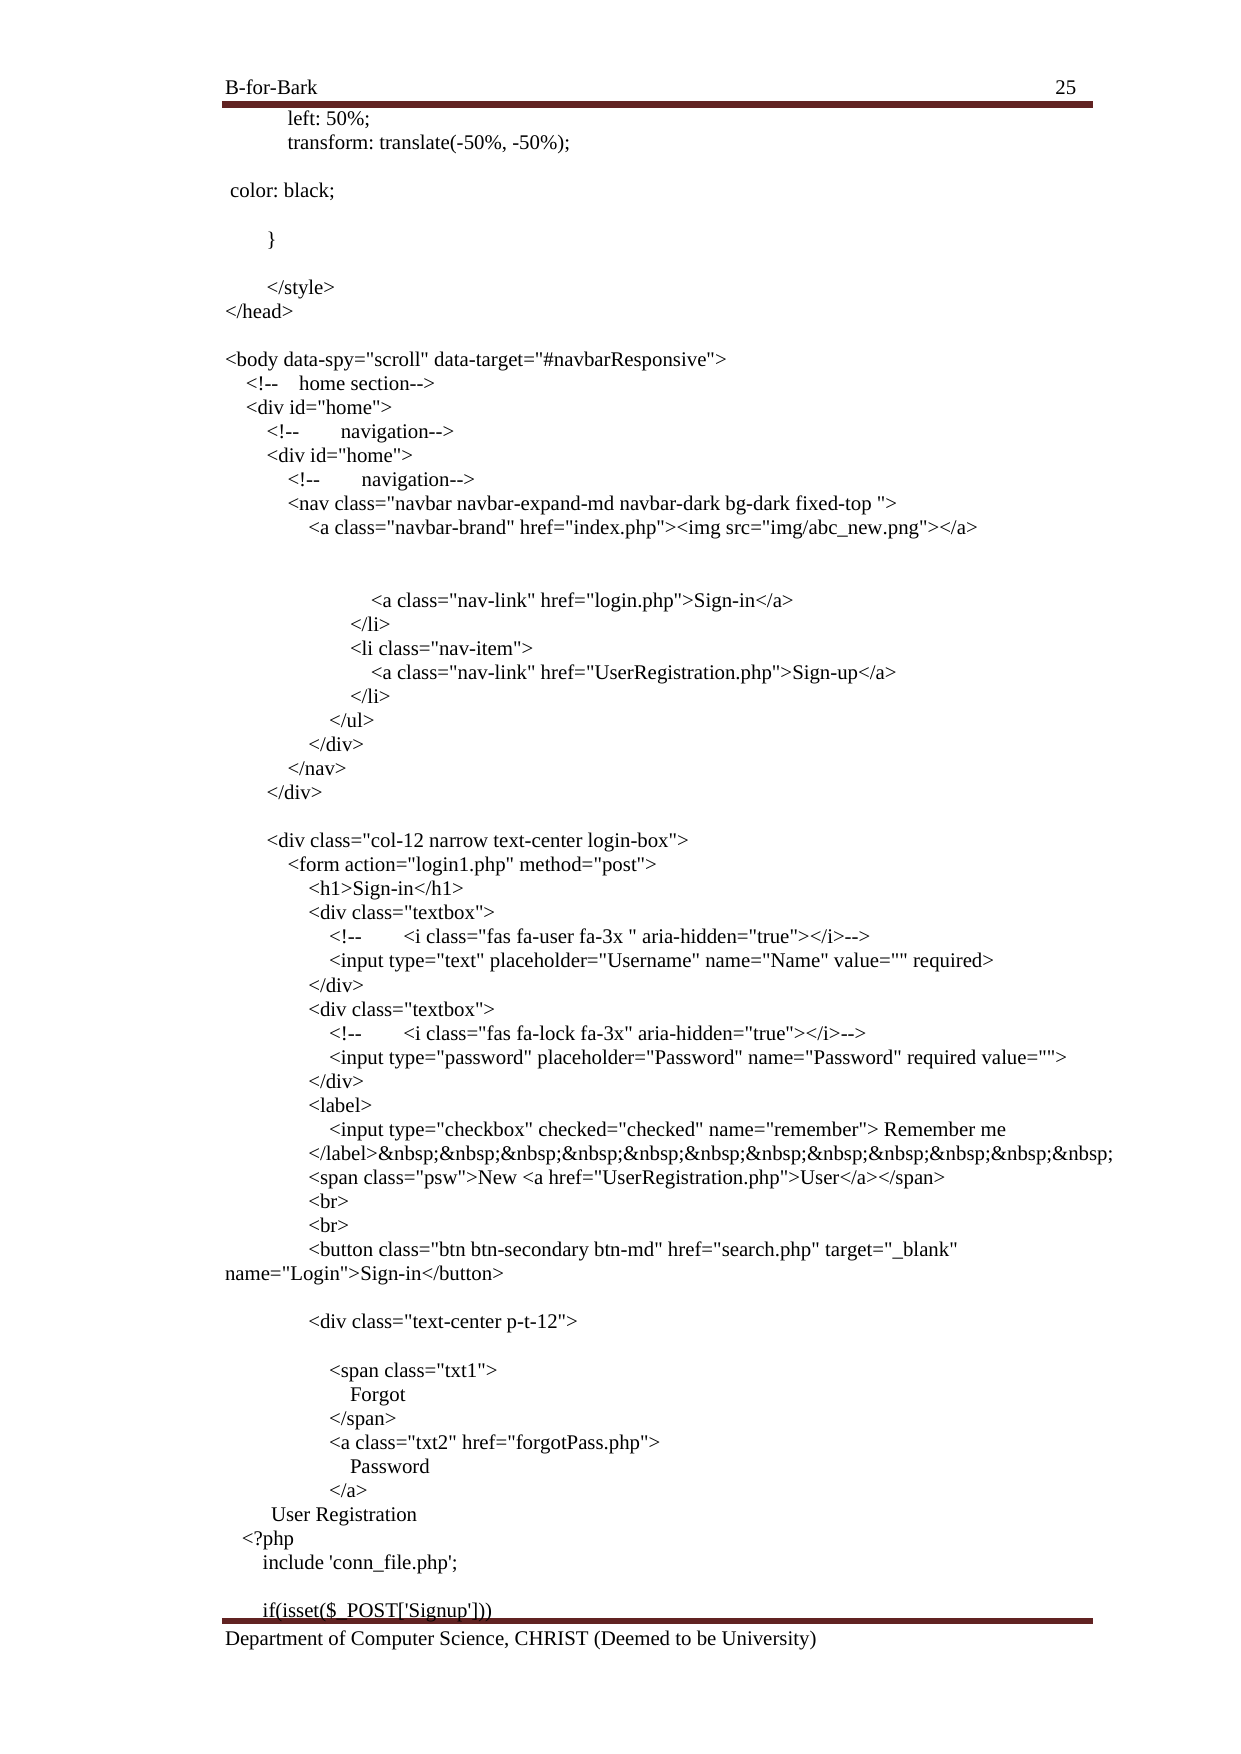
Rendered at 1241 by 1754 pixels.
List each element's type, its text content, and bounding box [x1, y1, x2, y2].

text <div id="home"> [225, 395, 1126, 419]
text <nav class="navbar navbar-expand-md navbar-dark bg-dark fixed-top "> [225, 491, 1126, 515]
text <div class="textbox"> [225, 900, 1126, 924]
text </nav> [225, 756, 1126, 780]
text <div id="home"> [225, 443, 1126, 467]
text color: black; [225, 178, 1126, 202]
text </div> [225, 780, 1126, 804]
text </div> [225, 732, 1126, 756]
text left: 50%; [225, 106, 1126, 130]
text </span> [225, 1406, 1126, 1430]
text </style> [225, 275, 1126, 299]
text <br> [225, 1213, 1126, 1237]
text <h1>Sign-in</h1> [225, 876, 1126, 900]
text <div class="textbox"> [225, 997, 1126, 1021]
text } [225, 227, 1126, 251]
text </li> [225, 684, 1126, 708]
text </div> [225, 972, 1126, 997]
text </ul> [225, 708, 1126, 732]
text <a class="nav-link" href="login.php">Sign-in</a> [225, 587, 1126, 612]
text <!-- <i class="fas fa-lock fa-3x" aria-hidden="true"></i>--> [225, 1021, 1126, 1045]
text <span class="psw">New <a href="UserRegistration.php">User</a></span> [225, 1165, 1126, 1189]
text </a> [225, 1478, 1126, 1502]
text <form action="login1.php" method="post"> [225, 852, 1126, 876]
text User Registration [167, 1502, 1126, 1526]
text <input type="password" placeholder="Password" name="Password" required value=""> [225, 1045, 1126, 1069]
text <!-- navigation--> [225, 467, 1126, 491]
text Password [225, 1454, 1126, 1478]
text <li class="nav-item"> [225, 636, 1126, 660]
text <a class="nav-link" href="UserRegistration.php">Sign-up</a> [225, 660, 1126, 684]
text <label> [225, 1093, 1126, 1117]
text <div class="text-center p-t-12"> [225, 1309, 1126, 1333]
text transform: translate(-50%, -50%); [225, 130, 1126, 154]
text <!-- navigation--> [225, 419, 1126, 443]
text <input type="text" placeholder="Username" name="Name" value="" required> [225, 948, 1126, 972]
text </head> [225, 299, 1126, 323]
text Forgot [225, 1382, 1126, 1406]
text <?php [242, 1526, 1126, 1550]
text </li> [225, 612, 1126, 636]
text <!-- home section--> [225, 371, 1126, 395]
text <body data-spy="scroll" data-target="#navbarResponsive"> [225, 347, 1126, 371]
text if(isset($_POST['Signup'])) [242, 1598, 1126, 1622]
text </div> [225, 1069, 1126, 1093]
text include 'conn_file.php'; [242, 1550, 1126, 1574]
text <div class="col-12 narrow text-center login-box"> [225, 828, 1126, 852]
text <input type="checkbox" checked="checked" name="remember"> Remember me [225, 1117, 1126, 1141]
text </label>&nbsp;&nbsp;&nbsp;&nbsp;&nbsp;&nbsp;&nbsp;&nbsp;&nbsp;&nbsp;&nbsp;&nbsp; [225, 1141, 1126, 1165]
text <br> [225, 1189, 1126, 1213]
text <button class="btn btn-secondary btn-md" href="search.php" target="_blank" name="Login">Sign-in</button> [225, 1237, 1126, 1285]
text <!-- <i class="fas fa-user fa-3x " aria-hidden="true"></i>--> [225, 924, 1126, 948]
text <a class="txt2" href="forgotPass.php"> [225, 1430, 1126, 1454]
text <a class="navbar-brand" href="index.php"><img src="img/abc_new.png"></a> [225, 515, 1126, 539]
text <span class="txt1"> [225, 1357, 1126, 1382]
